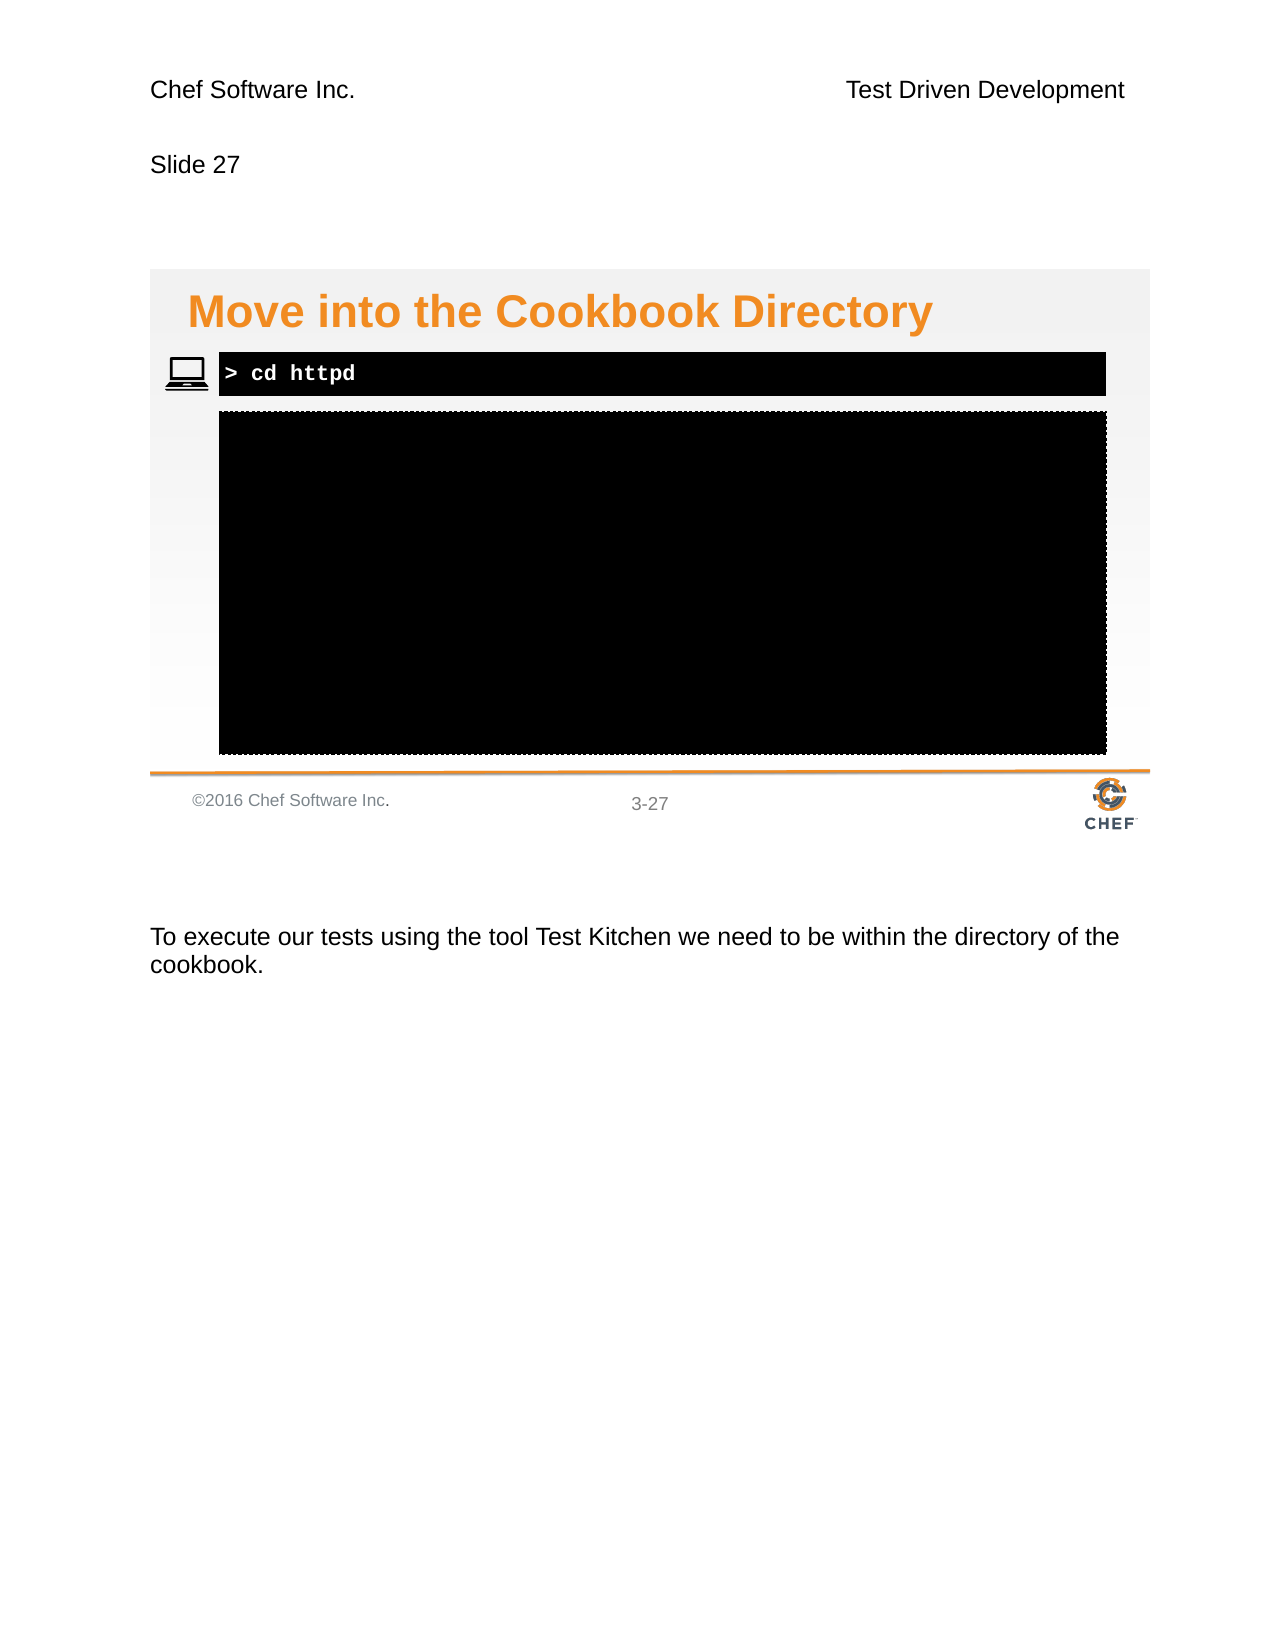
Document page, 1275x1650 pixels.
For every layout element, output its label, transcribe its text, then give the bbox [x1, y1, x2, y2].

text To execute our tests using the tool Test Kitchen we need to be within the directory of the cookbook. [150, 921, 1125, 979]
text Slide 27 [150, 150, 1125, 179]
